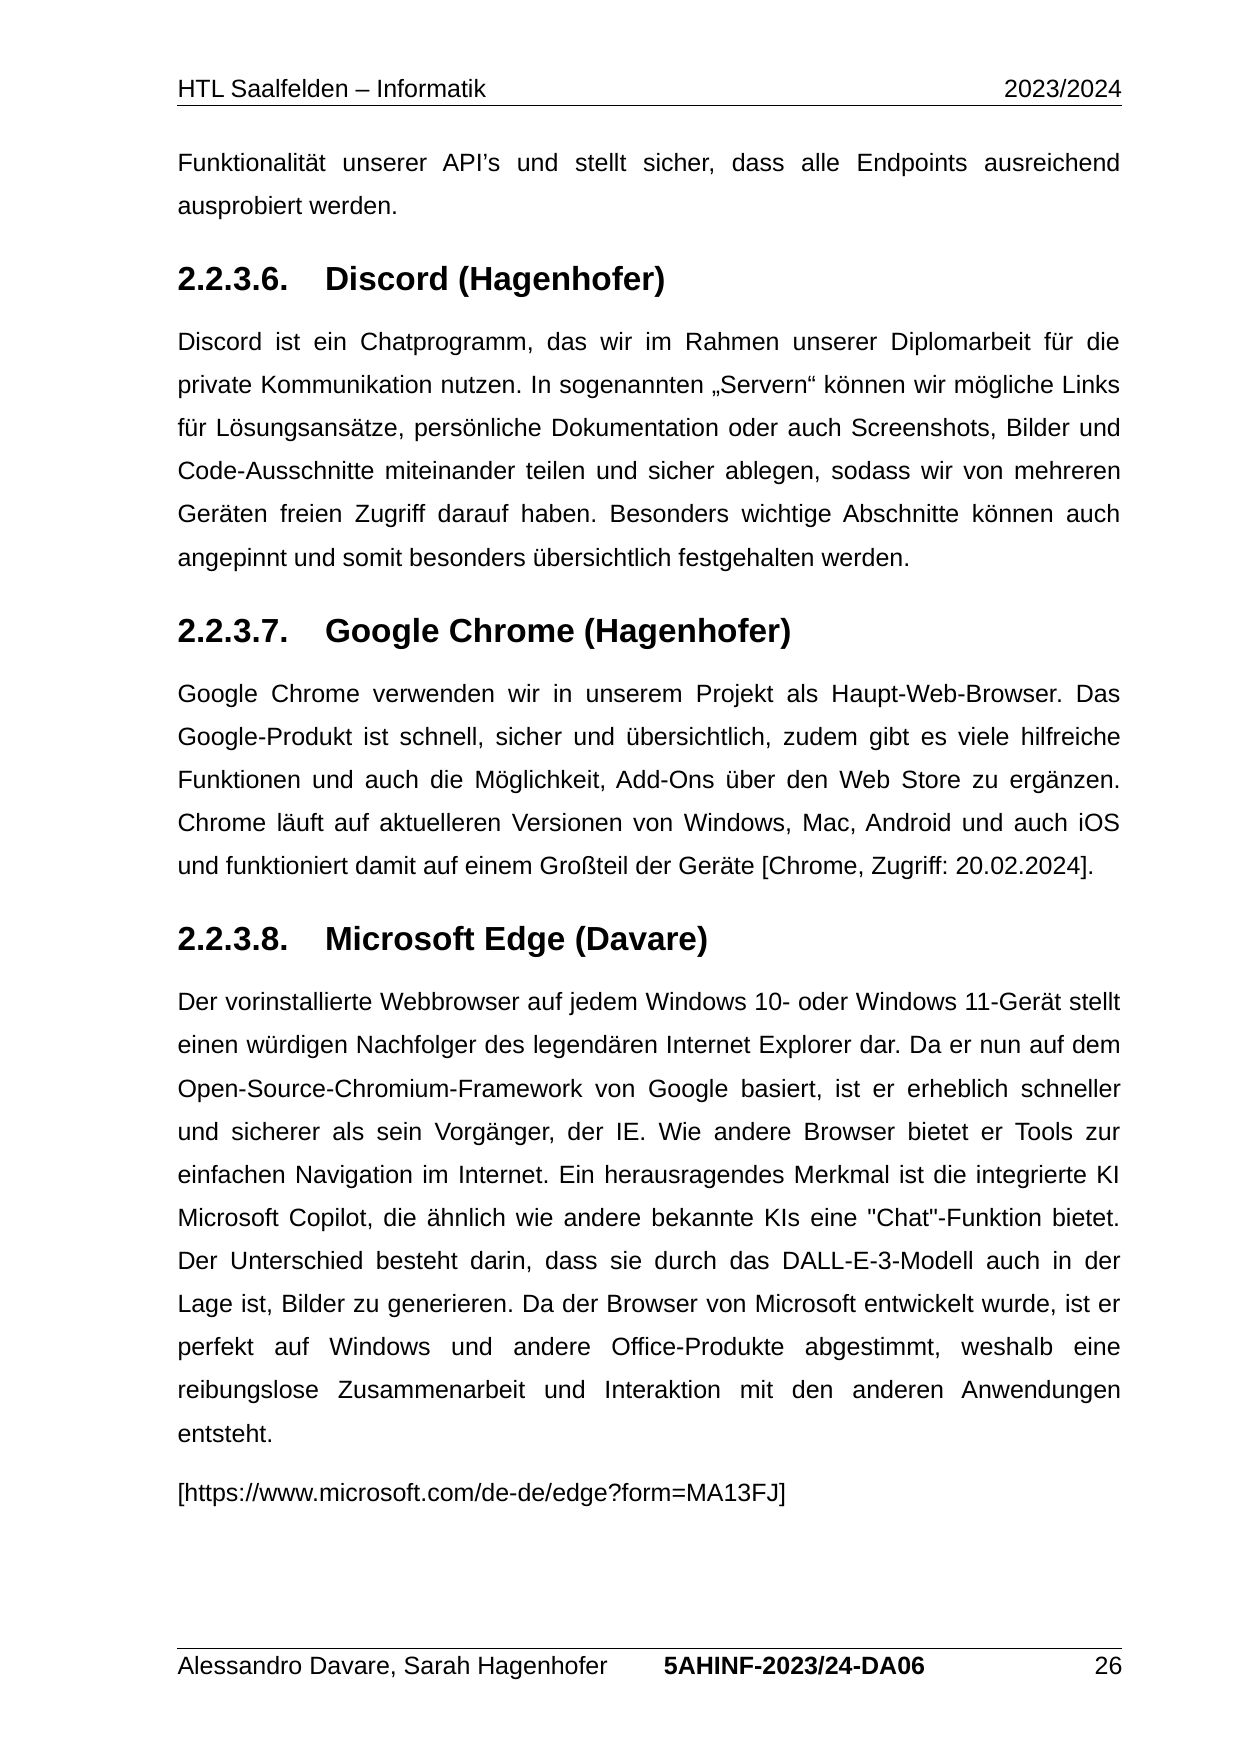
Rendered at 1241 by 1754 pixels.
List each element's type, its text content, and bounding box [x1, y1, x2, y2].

text [https://www.microsoft.com/de-de/edge?form=MA13FJ] [177, 1478, 1122, 1507]
subtitle Google Chrome (Hagenhofer) [177, 611, 1122, 649]
subtitle Discord (Hagenhofer) [177, 259, 1122, 297]
text Der vorinstallierte Webbrowser auf jedem Windows 10- oder Windows 11-Gerät stellt einen würdigen Nachfolger des legendären Internet Explorer dar. Da er nun auf dem Open-Source-Chromium-Framework von Google basiert, ist er erheblich schneller und sicherer als sein Vorgänger, der IE. Wie andere Browser bietet er Tools zur einfachen Navigation im Internet. Ein herausragendes Merkmal ist die integrierte KI Microsoft Copilot, die ähnlich wie andere bekannte KIs eine "Chat"-Funktion bietet. Der Unterschied besteht darin, dass sie durch das DALL-E-3-Modell auch in der Lage ist, Bilder zu generieren. Da der Browser von Microsoft entwickelt wurde, ist er perfekt auf Windows und andere Office-Produkte abgestimmt, weshalb eine reibungslose Zusammenarbeit und Interaktion mit den anderen Anwendungen entsteht. [177, 987, 1122, 1447]
text Discord ist ein Chatprogramm, das wir im Rahmen unserer Diplomarbeit für die private Kommunikation nutzen. In sogenannten „Servern“ können wir mögliche Links für Lösungsansätze, persönliche Dokumentation oder auch Screenshots, Bilder und Code-Ausschnitte miteinander teilen und sicher ablegen, sodass wir von mehreren Geräten freien Zugriff darauf haben. Besonders wichtige Abschnitte können auch angepinnt und somit besonders übersichtlich festgehalten werden. [177, 327, 1122, 571]
text Google Chrome verwenden wir in unserem Projekt als Haupt-Web-Browser. Das Google-Produkt ist schnell, sicher und übersichtlich, zudem gibt es viele hilfreiche Funktionen und auch die Möglichkeit, Add-Ons über den Web Store zu ergänzen. Chrome läuft auf aktuelleren Versionen von Windows, Mac, Android und auch iOS und funktioniert damit auf einem Großteil der Geräte [Chrome, Zugriff: 20.02.2024]. [177, 679, 1122, 880]
subtitle Microsoft Edge (Davare) [177, 919, 1122, 958]
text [177, 148, 1122, 219]
